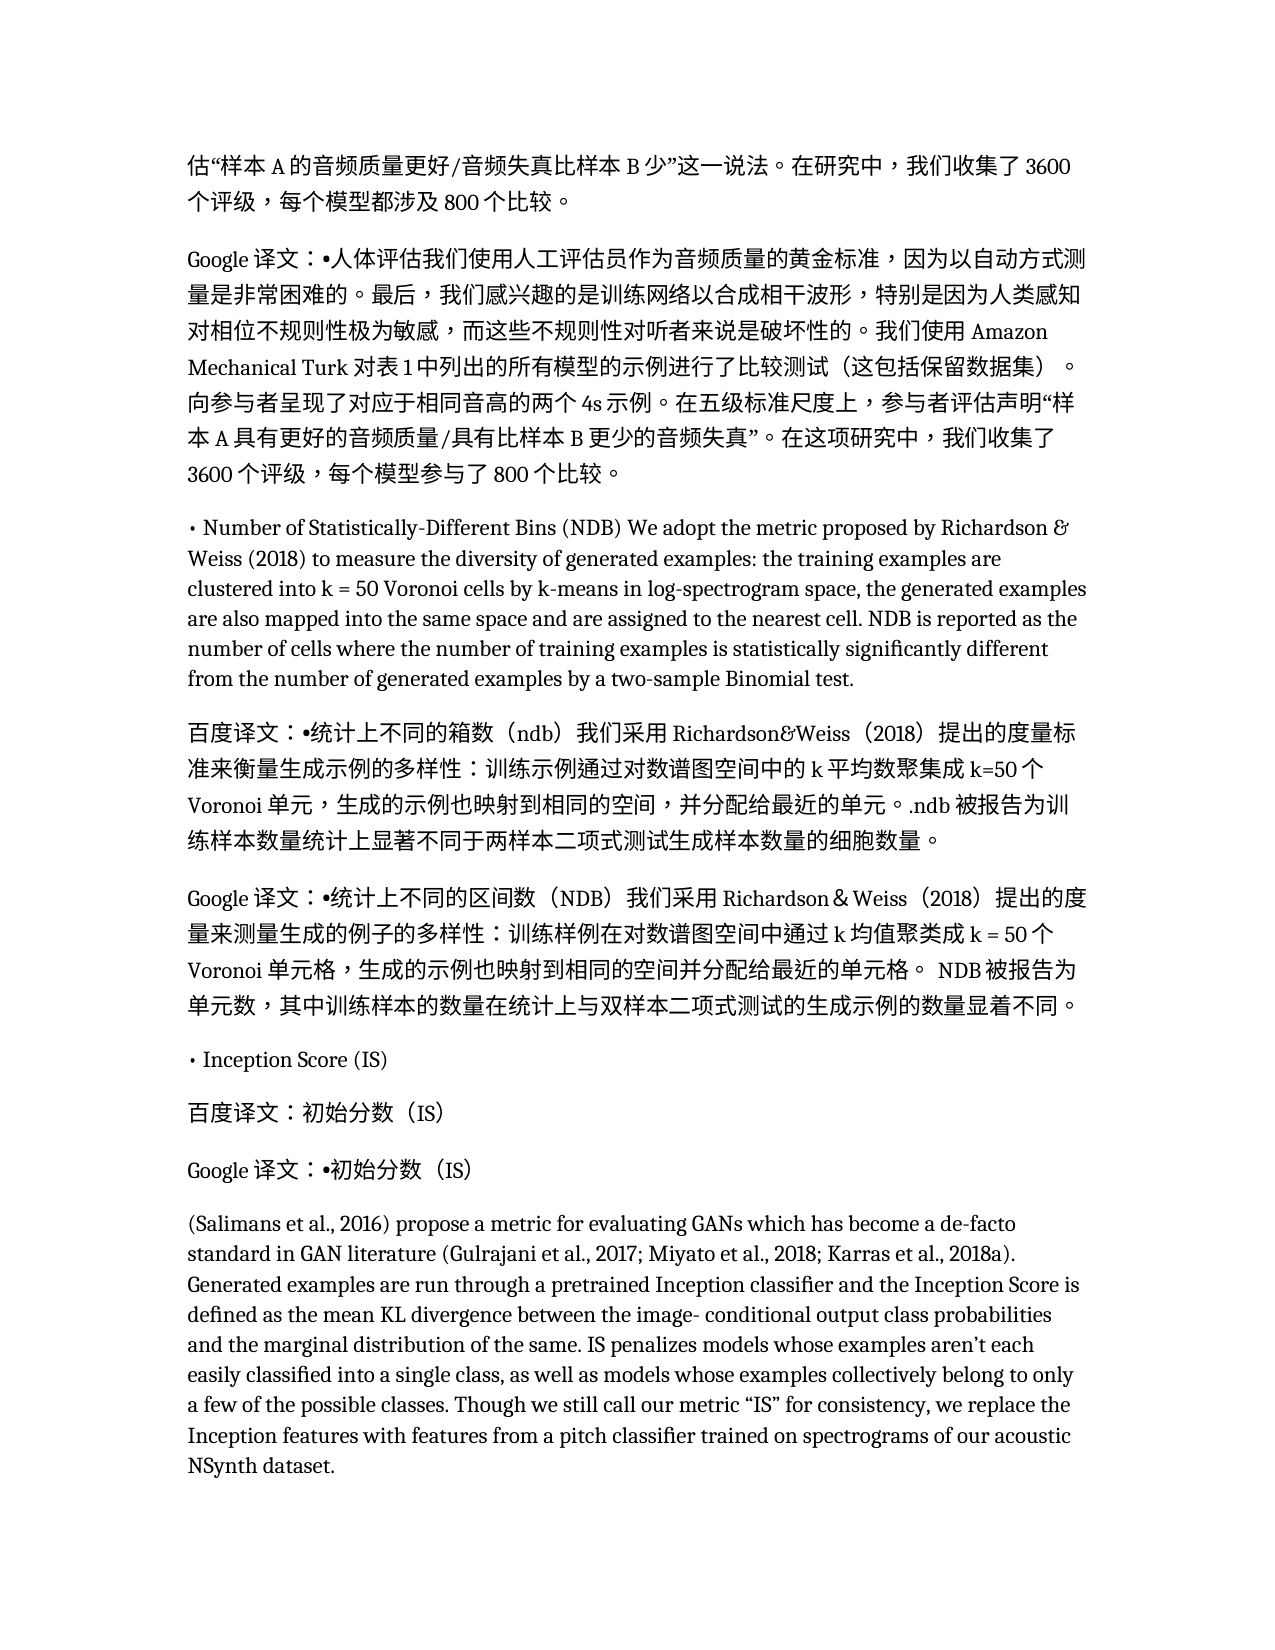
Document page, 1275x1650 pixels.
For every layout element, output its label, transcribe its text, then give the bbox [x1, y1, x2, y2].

text Google译文：•初始分数（IS） [187, 1154, 1087, 1185]
text Google译文：•统计上不同的区间数（NDB）我们采用Richardson＆Weiss（2018）提出的度量来测量生成的例子的多样性：训练样例在对数谱图空间中通过k均值聚类成k = 50个Voronoi单元格，生成的示例也映射到相同的空间并分配给最近的单元格。 NDB被报告为单元数，其中训练样本的数量在统计上与双样本二项式测试的生成示例的数量显着不同。 [187, 882, 1087, 1021]
text 百度译文：初始分数（IS） [187, 1097, 1087, 1129]
text • Inception Score (IS) [187, 1046, 1087, 1073]
text 百度译文：•统计上不同的箱数（ndb）我们采用Richardson&Weiss（2018）提出的度量标准来衡量生成示例的多样性：训练示例通过对数谱图空间中的k平均数聚集成k=50个Voronoi单元，生成的示例也映射到相同的空间，并分配给最近的单元。.ndb被报告为训练样本数量统计上显著不同于两样本二项式测试生成样本数量的细胞数量。 [187, 717, 1087, 856]
text (Salimans et al., 2016) propose a metric for evaluating GANs which has become a de-facto standard in GAN literature (Gulrajani et al., 2017; Miyato et al., 2018; Karras et al., 2018a). Generated examples are run through a pretrained Inception classiﬁer and the Inception Score is deﬁned as the mean KL divergence between the image- conditional output class probabilities and the marginal distribution of the same. IS penalizes models whose examples aren’t each easily classiﬁed into a single class, as well as models whose examples collectively belong to only a few of the possible classes. Though we still call our metric “IS” for consistency, we replace the Inception features with features from a pitch classiﬁer trained on spectrograms of our acoustic NSynth dataset. [187, 1211, 1087, 1479]
text • Number of Statistically-Different Bins (NDB) We adopt the metric proposed by Richardson & Weiss (2018) to measure the diversity of generated examples: the training examples are clustered into k = 50 Voronoi cells by k-means in log-spectrogram space, the generated examples are also mapped into the same space and are assigned to the nearest cell. NDB is reported as the number of cells where the number of training examples is statistically signiﬁcantly different from the number of generated examples by a two-sample Binomial test. [187, 515, 1087, 692]
text Google译文：•人体评估我们使用人工评估员作为音频质量的黄金标准，因为以自动方式测量是非常困难的。最后，我们感兴趣的是训练网络以合成相干波形，特别是因为人类感知对相位不规则性极为敏感，而这些不规则性对听者来说是破坏性的。我们使用Amazon Mechanical Turk对表1中列出的所有模型的示例进行了比较测试（这包括保留数据集）。向参与者呈现了对应于相同音高的两个4s示例。在五级标准尺度上，参与者评估声明“样本A具有更好的音频质量/具有比样本B更少的音频失真”。在这项研究中，我们收集了3600个评级，每个模型参与了800个比较。 [187, 243, 1087, 489]
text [187, 150, 1087, 217]
